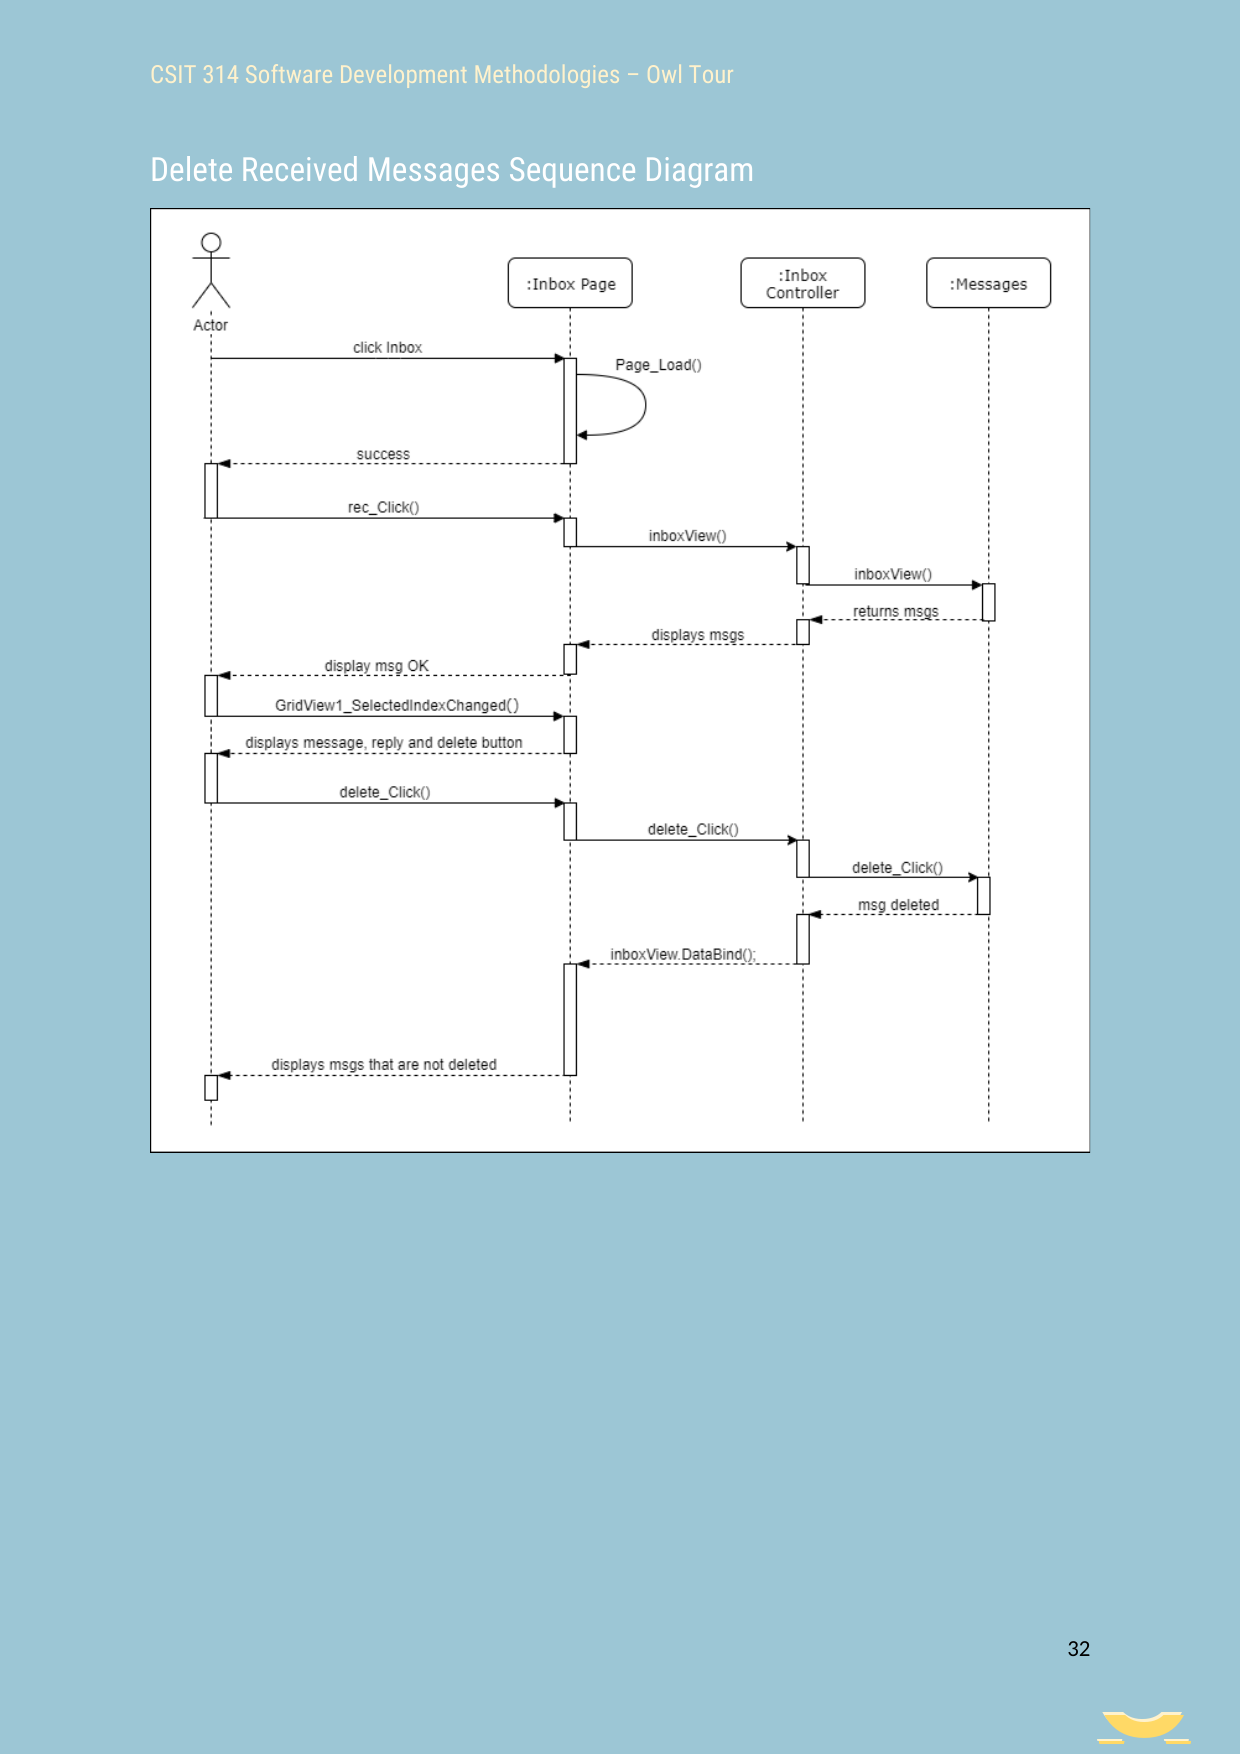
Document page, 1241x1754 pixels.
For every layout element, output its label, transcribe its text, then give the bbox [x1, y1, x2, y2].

picture [150, 208, 1091, 1153]
text Delete Received Messages Sequence Diagram [150, 150, 1090, 189]
